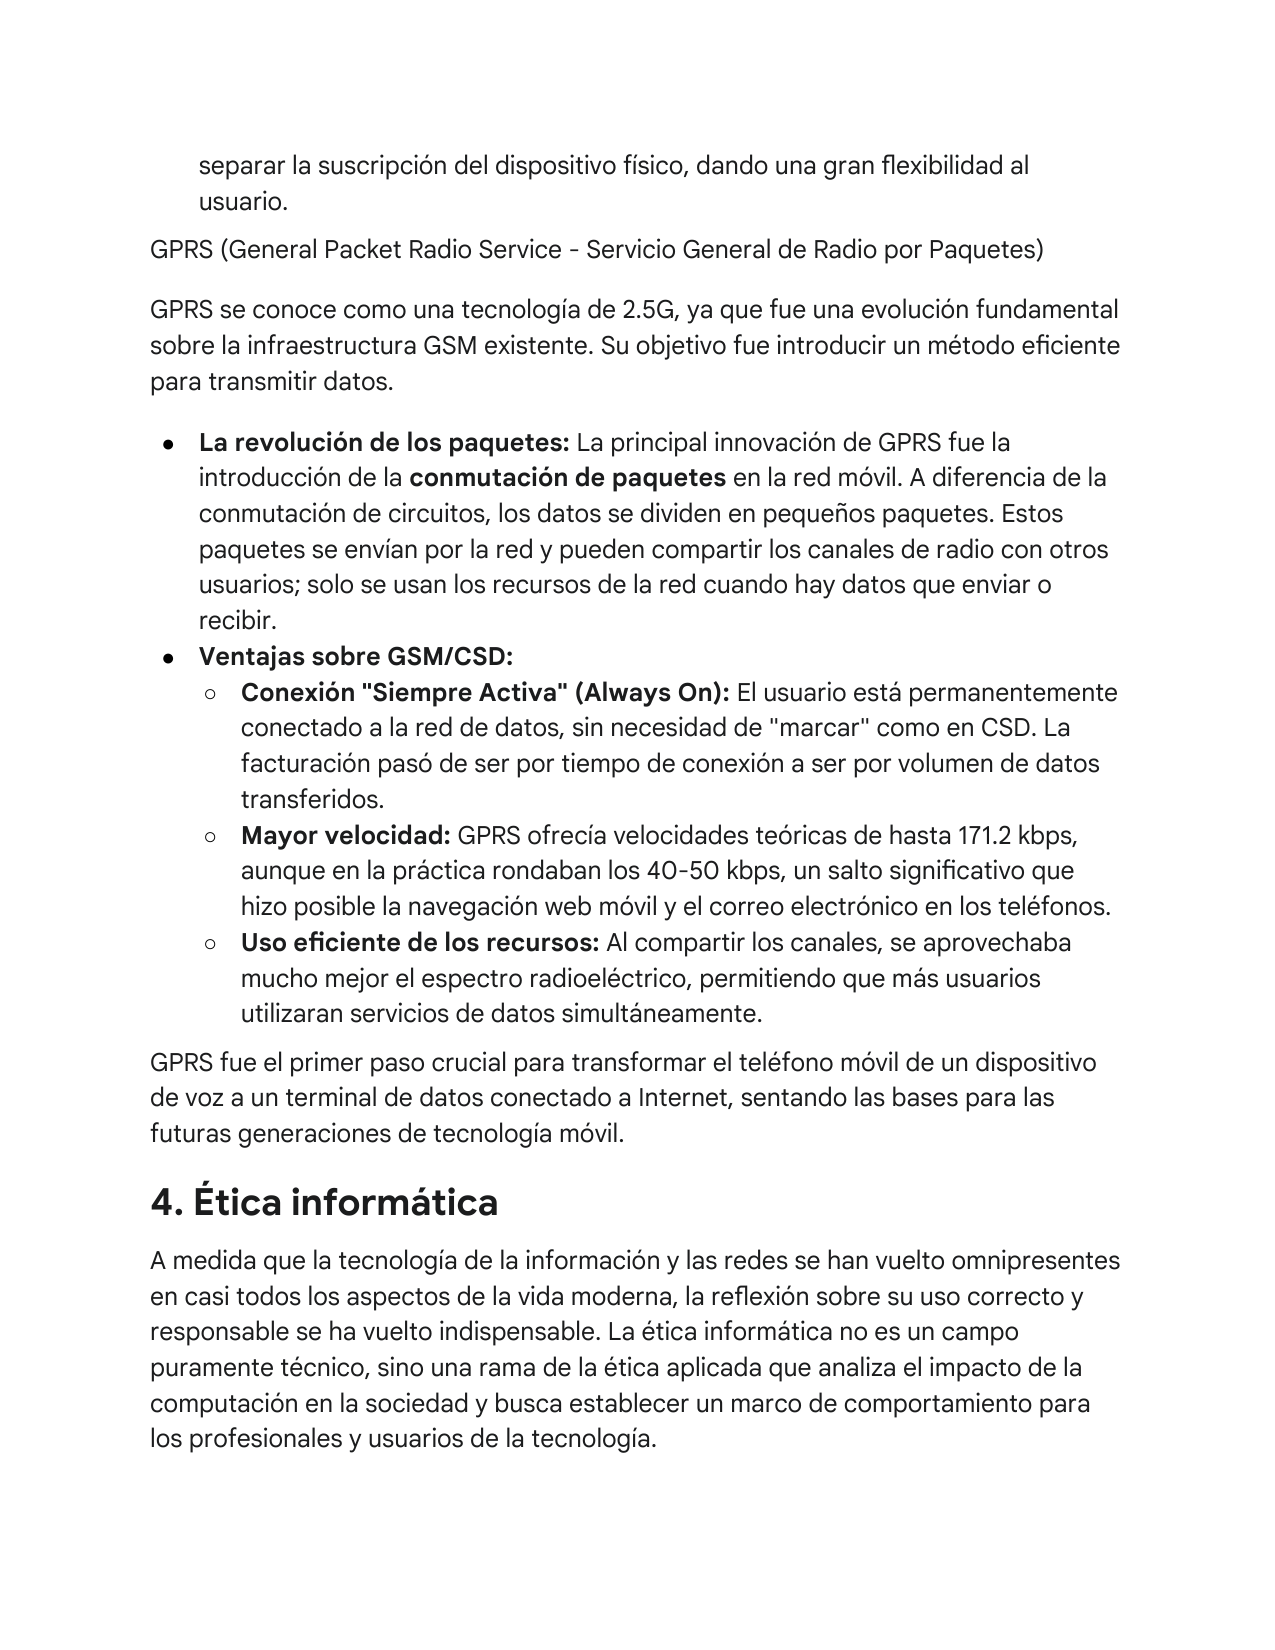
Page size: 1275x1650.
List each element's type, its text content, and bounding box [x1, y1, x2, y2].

list Ventajas sobre GSM/CSD: [161, 641, 1125, 673]
list Mayor velocidad: GPRS ofrecía velocidades teóricas de hasta 171.2 kbps, aunque en la práctica rondaban los 40-50 kbps, un salto significativo que hizo posible la navegación web móvil y el correo electrónico en los teléfonos. [203, 820, 1125, 923]
list La revolución de los paquetes: La principal innovación de GPRS fue la introducción de la conmutación de paquetes en la red móvil. A diferencia de la conmutación de circuitos, los datos se dividen en pequeños paquetes. Estos paquetes se envían por la red y pueden compartir los canales de radio con otros usuarios; solo se usan los recursos de la red cuando hay datos que enviar o recibir. [161, 427, 1125, 637]
text GPRS (General Packet Radio Service - Servicio General de Radio por Paquetes) [150, 234, 1125, 265]
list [161, 150, 1125, 217]
list Conexión "Siempre Activa" (Always On): El usuario está permanentemente conectado a la red de datos, sin necesidad de "marcar" como en CSD. La facturación pasó de ser por tiempo de conexión a ser por volumen de datos transferidos. [203, 677, 1125, 816]
text GPRS fue el primer paso crucial para transformar el teléfono móvil de un dispositivo de voz a un terminal de datos conectado a Internet, sentando las bases para las futuras generaciones de tecnología móvil. [150, 1047, 1125, 1149]
text GPRS se conoce como una tecnología de 2.5G, ya que fue una evolución fundamental sobre la infraestructura GSM existente. Su objetivo fue introducir un método eficiente para transmitir datos. [150, 295, 1125, 397]
list Uso eficiente de los recursos: Al compartir los canales, se aprovechaba mucho mejor el espectro radioeléctrico, permitiendo que más usuarios utilizaran servicios de datos simultáneamente. [203, 927, 1125, 1030]
subtitle 4. Ética informática [150, 1179, 1125, 1226]
text A medida que la tecnología de la información y las redes se han vuelto omnipresentes en casi todos los aspectos de la vida moderna, la reflexión sobre su uso correcto y responsable se ha vuelto indispensable. La ética informática no es un campo puramente técnico, sino una rama de la ética aplicada que analiza el impacto de la computación en la sociedad y busca establecer un marco de comportamiento para los profesionales y usuarios de la tecnología. [150, 1245, 1125, 1455]
